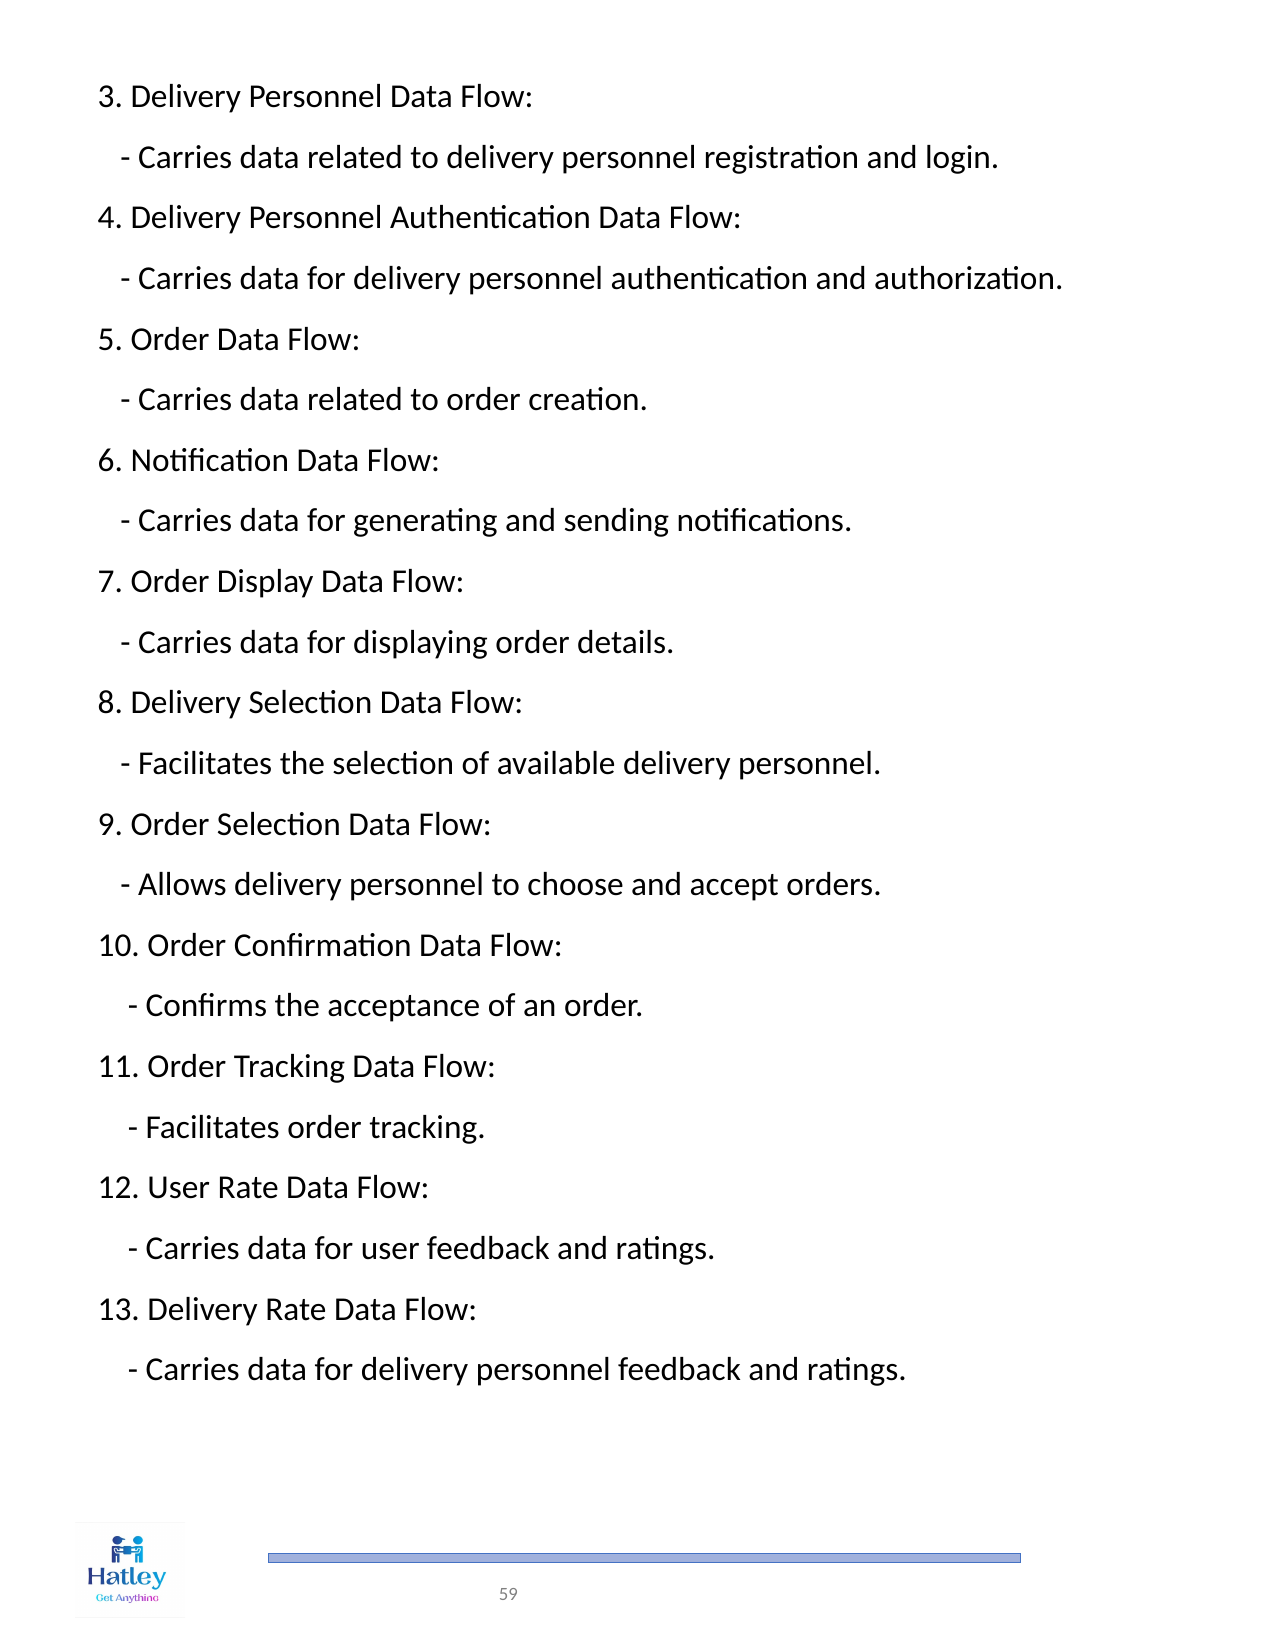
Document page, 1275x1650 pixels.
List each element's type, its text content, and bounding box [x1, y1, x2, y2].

text 3. Delivery Personnel Data Flow: [75, 75, 1200, 116]
text - Carries data for delivery personnel feedback and ratings. [75, 1348, 1200, 1389]
text - Facilitates order tracking. [75, 1106, 1200, 1146]
text 5. Order Data Flow: [75, 317, 1200, 358]
picture [75, 1522, 185, 1618]
text 10. Order Confirmation Data Flow: [75, 924, 1200, 964]
text 7. Order Display Data Flow: [75, 560, 1200, 601]
text 9. Order Selection Data Flow: [75, 802, 1200, 843]
text - Carries data related to delivery personnel registration and login. [75, 136, 1200, 176]
text 12. User Rate Data Flow: [75, 1166, 1200, 1207]
text - Carries data for user feedback and ratings. [75, 1227, 1200, 1268]
text - Carries data for delivery personnel authentication and authorization. [75, 257, 1200, 298]
text 4. Delivery Personnel Authentication Data Flow: [75, 196, 1200, 237]
text - Carries data for displaying order details. [75, 621, 1200, 661]
text 11. Order Tracking Data Flow: [75, 1045, 1200, 1086]
text - Carries data for generating and sending notifications. [75, 499, 1200, 540]
text - Confirms the acceptance of an order. [75, 984, 1200, 1025]
text - Facilitates the selection of available delivery personnel. [75, 742, 1200, 783]
text - Allows delivery personnel to choose and accept orders. [75, 863, 1200, 904]
text 8. Delivery Selection Data Flow: [75, 681, 1200, 722]
text 6. Notification Data Flow: [75, 439, 1200, 479]
text 13. Delivery Rate Data Flow: [75, 1287, 1200, 1328]
text - Carries data related to order creation. [75, 378, 1200, 419]
